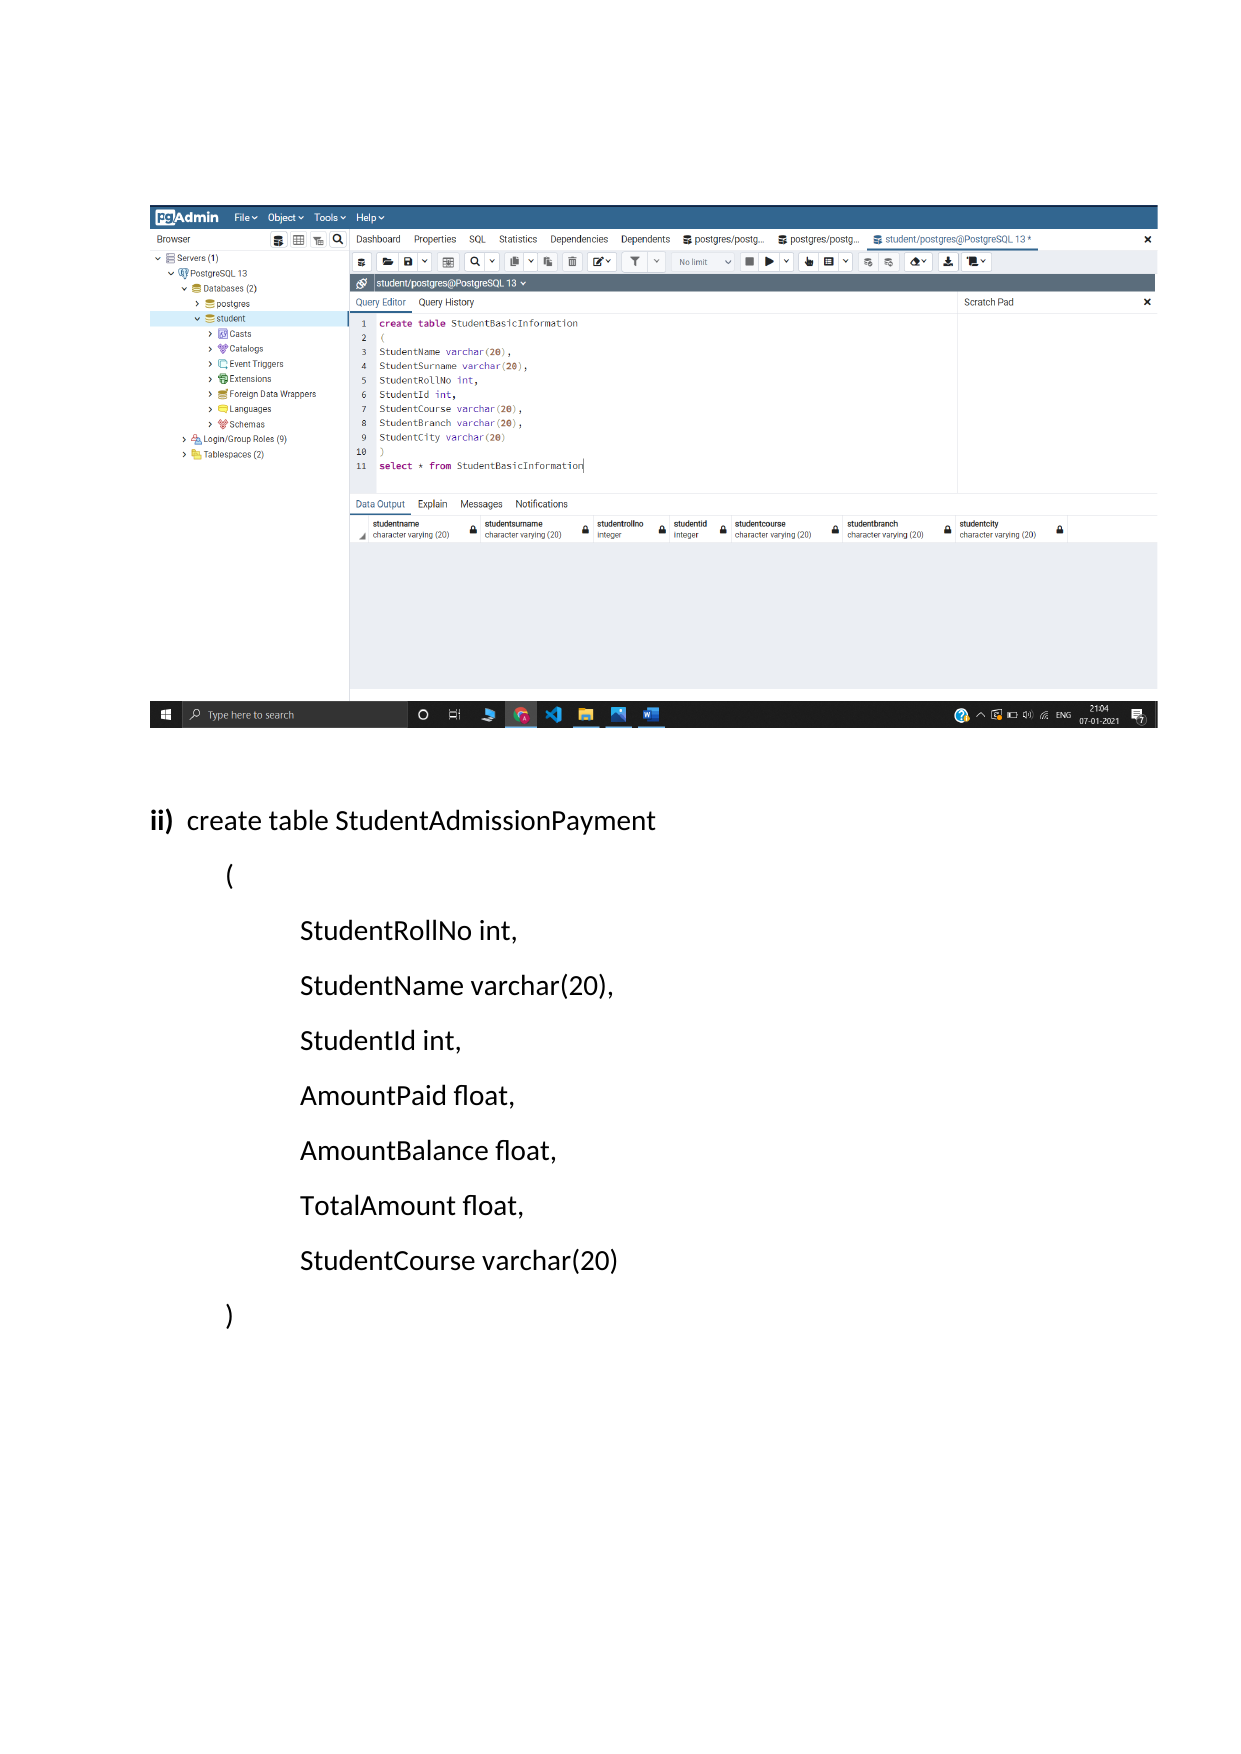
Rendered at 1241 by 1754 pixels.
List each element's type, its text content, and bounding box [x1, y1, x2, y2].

text StudentId int, [300, 1022, 1090, 1058]
text AmountBalance float, [300, 1132, 1090, 1168]
text ( [225, 857, 1090, 892]
text ii) create table StudentAdmissionPayment [150, 802, 1090, 837]
text StudentName varchar(20), [300, 967, 1090, 1002]
text TotalAmount float, [300, 1187, 1090, 1223]
text StudentCourse varchar(20) [300, 1242, 1090, 1278]
text AmountPaid float, [300, 1077, 1090, 1113]
text StudentRollNo int, [300, 912, 1090, 947]
picture [150, 205, 1158, 728]
text ) [225, 1297, 1090, 1333]
